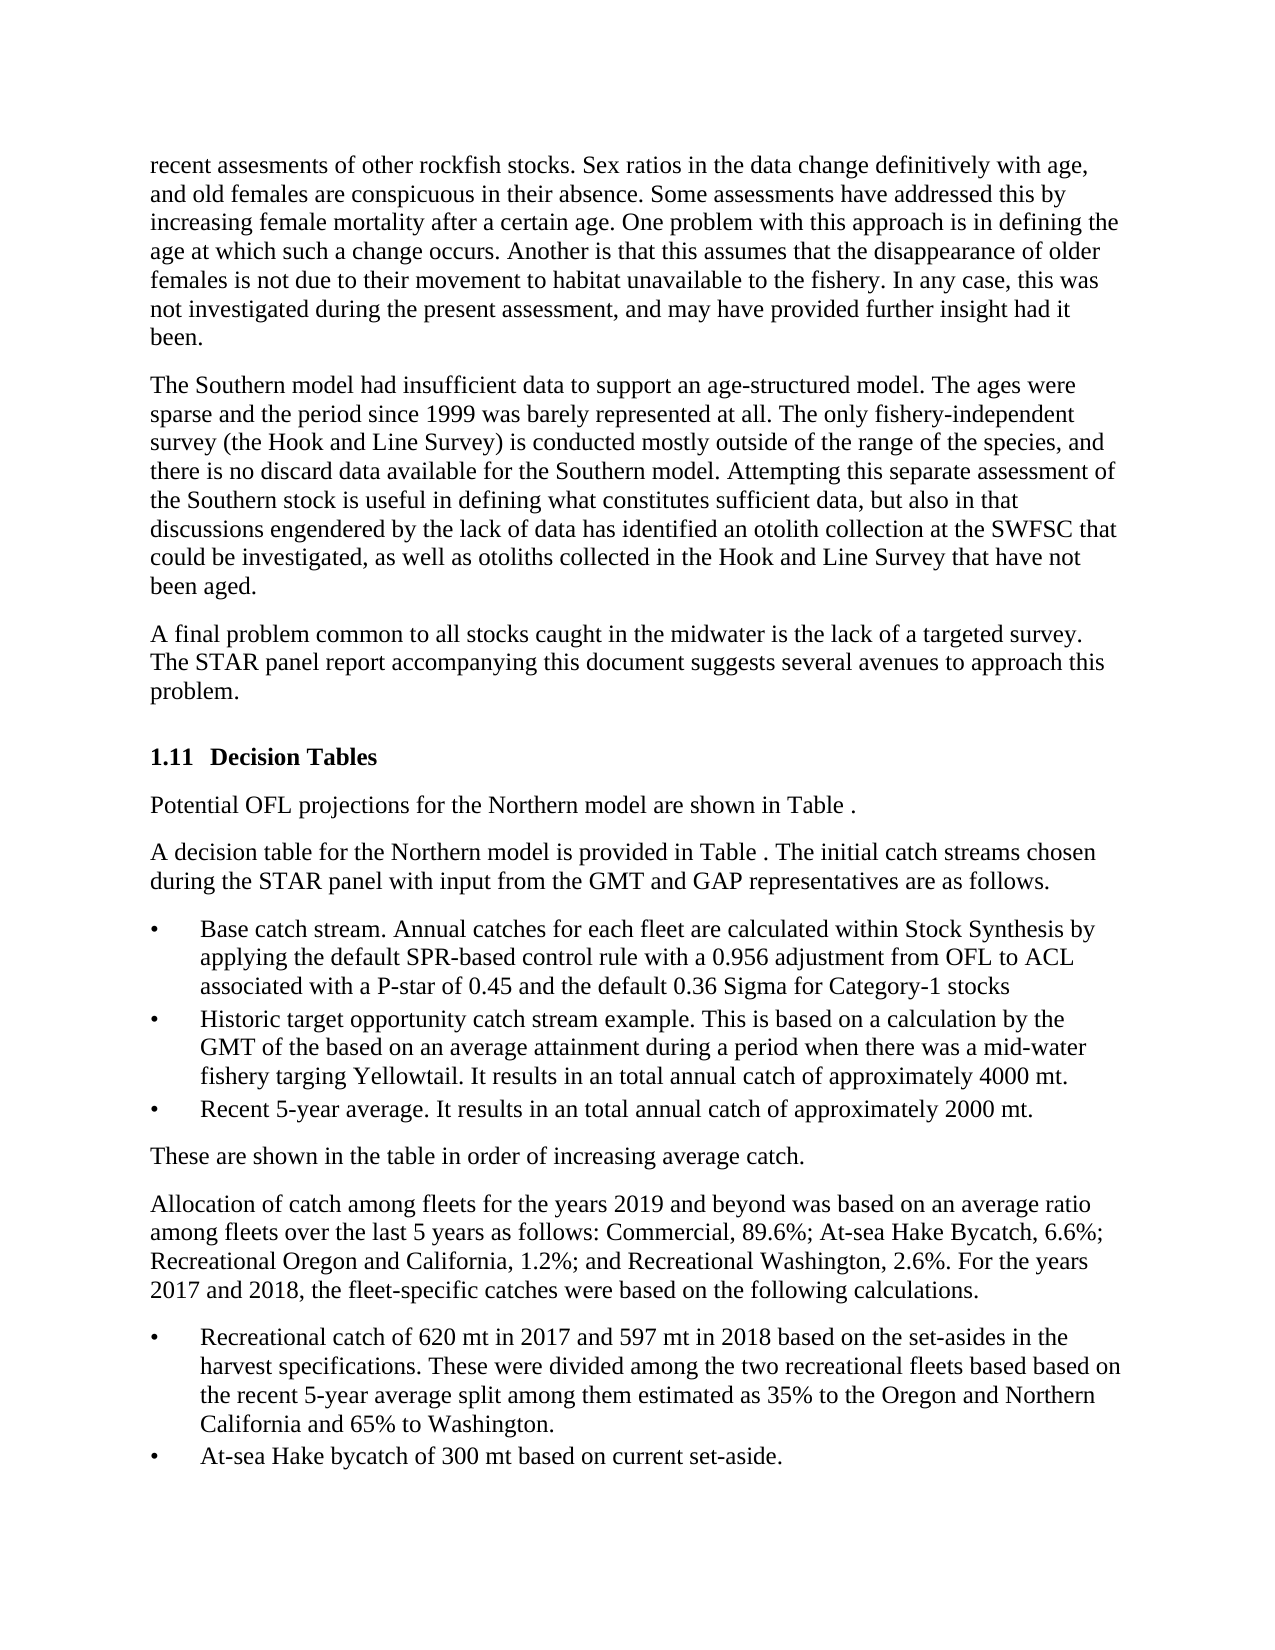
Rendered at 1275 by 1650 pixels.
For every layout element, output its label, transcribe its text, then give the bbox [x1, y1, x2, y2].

text These are shown in the table in order of increasing average catch. [150, 1141, 1125, 1170]
subtitle Decision Tables [150, 742, 1125, 771]
text Potential OFL projections for the Northern model are shown in Table . [150, 790, 1125, 819]
list Recent 5-year average. It results in an total annual catch of approximately 2000 mt. [150, 1094, 1125, 1122]
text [150, 150, 1125, 351]
text A final problem common to all stocks caught in the midwater is the lack of a targeted survey. The STAR panel report accompanying this document suggests several avenues to approach this problem. [150, 619, 1125, 705]
text The Southern model had insufficient data to support an age-structured model. The ages were sparse and the period since 1999 was barely represented at all. The only fishery-independent survey (the Hook and Line Survey) is conducted mostly outside of the range of the species, and there is no discard data available for the Southern model. Attempting this separate assessment of the Southern stock is useful in defining what constitutes sufficient data, but also in that discussions engendered by the lack of data has identified an otolith collection at the SWFSC that could be investigated, as well as otoliths collected in the Hook and Line Survey that have not been aged. [150, 370, 1125, 600]
list Recreational catch of 620 mt in 2017 and 597 mt in 2018 based on the set-asides in the harvest specifications. These were divided among the two recreational fleets based based on the recent 5-year average split among them estimated as 35% to the Oregon and Northern California and 65% to Washington. [150, 1322, 1125, 1437]
list Base catch stream. Annual catches for each fleet are calculated within Stock Synthesis by applying the default SPR-based control rule with a 0.956 adjustment from OFL to ACL associated with a P-star of 0.45 and the default 0.36 Sigma for Category-1 stocks [150, 914, 1125, 1000]
list At-sea Hake bycatch of 300 mt based on current set-aside. [150, 1441, 1125, 1470]
text A decision table for the Northern model is provided in Table . The initial catch streams chosen during the STAR panel with input from the GMT and GAP representatives are as follows. [150, 837, 1125, 895]
text Allocation of catch among fleets for the years 2019 and beyond was based on an average ratio among fleets over the last 5 years as follows: Commercial, 89.6%; At-sea Hake Bycatch, 6.6%; Recreational Oregon and California, 1.2%; and Recreational Washington, 2.6%. For the years 2017 and 2018, the fleet-specific catches were based on the following calculations. [150, 1189, 1125, 1304]
list Historic target opportunity catch stream example. This is based on a calculation by the GMT of the based on an average attainment during a period when there was a mid-water fishery targing Yellowtail. It results in an total annual catch of approximately 4000 mt. [150, 1004, 1125, 1090]
